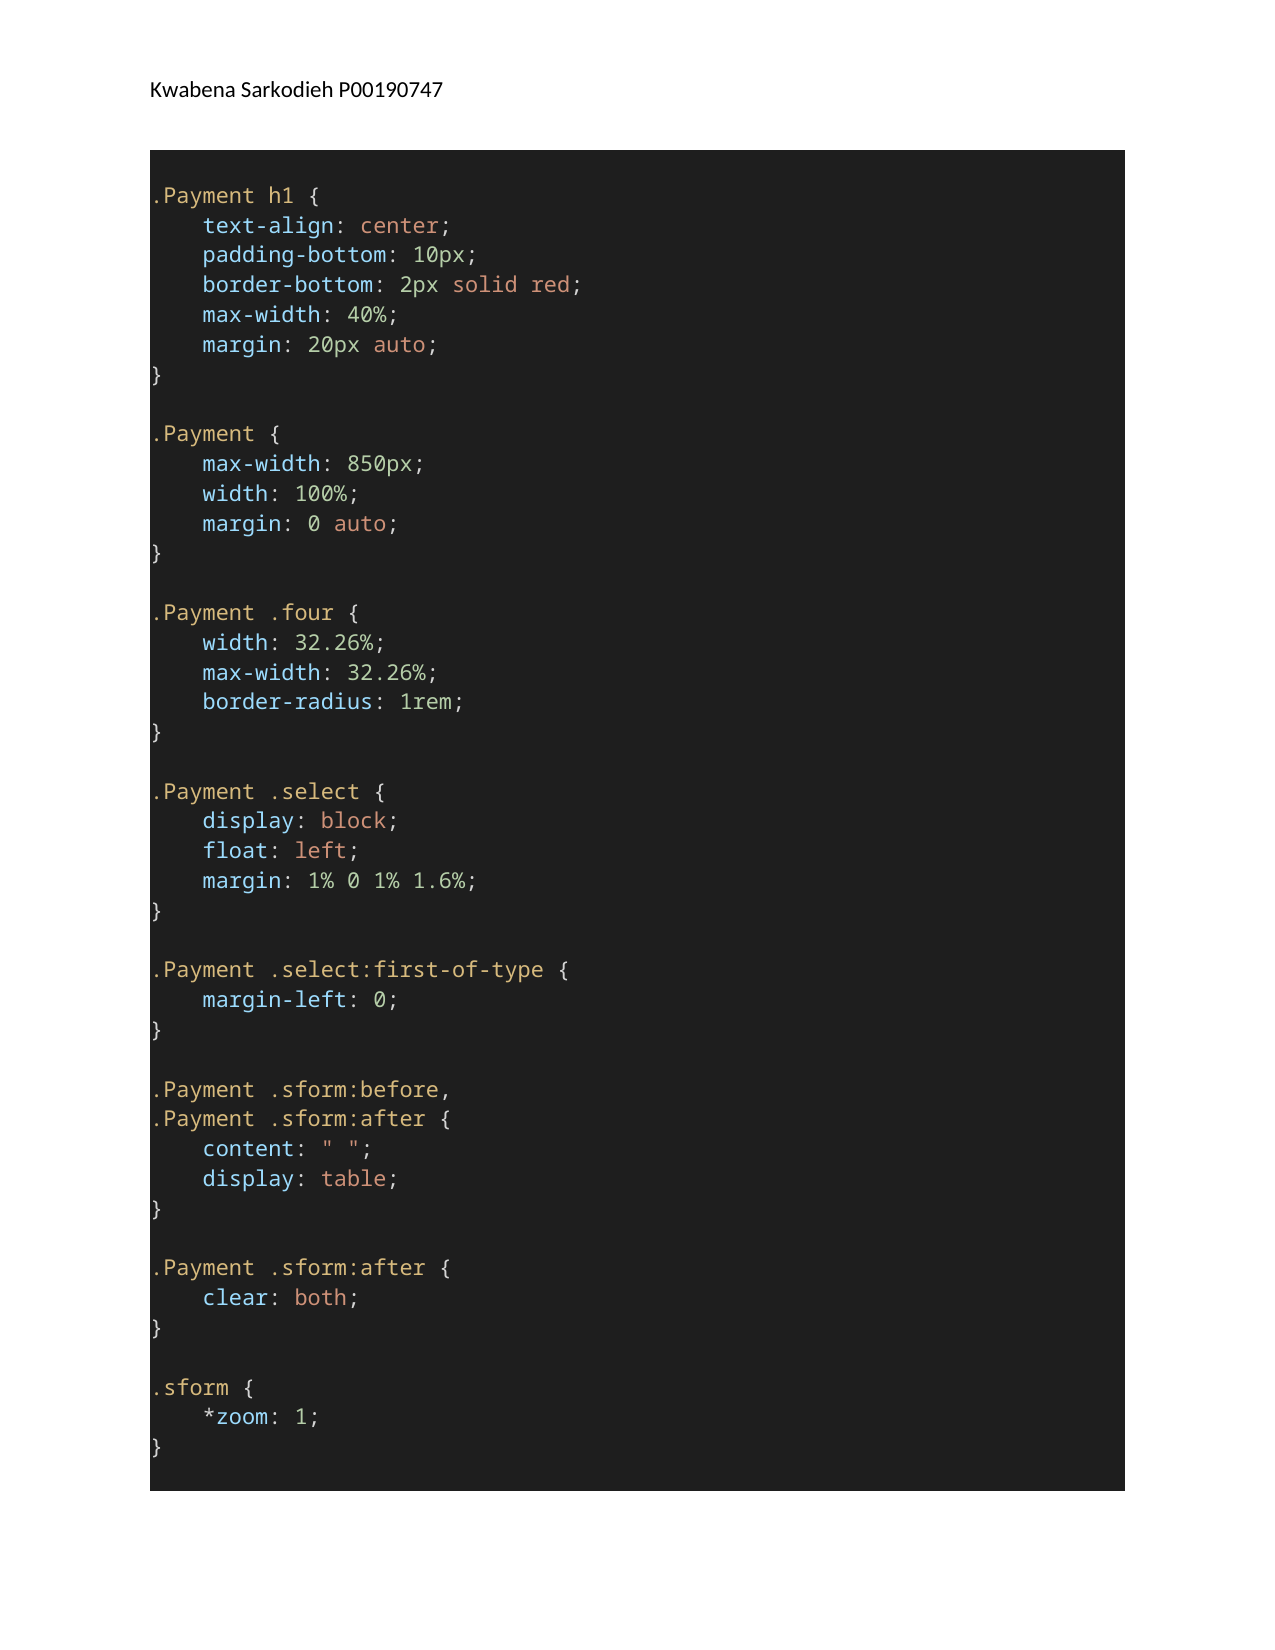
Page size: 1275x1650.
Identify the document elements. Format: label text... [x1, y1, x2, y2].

text margin: 20px auto; [150, 329, 1125, 358]
text } [150, 1312, 1125, 1342]
text .Payment h1 { [150, 180, 1125, 209]
text .sform { [150, 1371, 1125, 1401]
text .Payment .sform:before, [150, 1073, 1125, 1103]
text *zoom: 1; [150, 1401, 1125, 1431]
text .Payment .select { [150, 776, 1125, 805]
text margin: 1% 0 1% 1.6%; [150, 865, 1125, 895]
text margin: 0 auto; [150, 507, 1125, 537]
text .Payment { [150, 418, 1125, 448]
text max-width: 32.26%; [150, 656, 1125, 686]
text padding-bottom: 10px; [150, 239, 1125, 269]
text border-radius: 1rem; [150, 686, 1125, 716]
text max-width: 40%; [150, 299, 1125, 329]
text margin-left: 0; [150, 984, 1125, 1014]
text clear: both; [150, 1282, 1125, 1312]
text } [150, 358, 1125, 388]
text width: 32.26%; [150, 627, 1125, 656]
text float: left; [150, 835, 1125, 865]
text text-align: center; [150, 209, 1125, 239]
text } [150, 1193, 1125, 1222]
text .Payment .sform:after { [150, 1252, 1125, 1282]
text border-bottom: 2px solid red; [150, 269, 1125, 299]
text display: block; [150, 805, 1125, 835]
text display: table; [150, 1163, 1125, 1193]
text .Payment .four { [150, 597, 1125, 627]
text } [150, 1014, 1125, 1044]
text width: 100%; [150, 478, 1125, 507]
text max-width: 850px; [150, 448, 1125, 478]
text .Payment .sform:after { [150, 1103, 1125, 1133]
text .Payment .select:first-of-type { [150, 954, 1125, 984]
text content: " "; [150, 1133, 1125, 1163]
text } [150, 895, 1125, 924]
text } [150, 1431, 1125, 1461]
text } [150, 716, 1125, 746]
text } [150, 537, 1125, 567]
